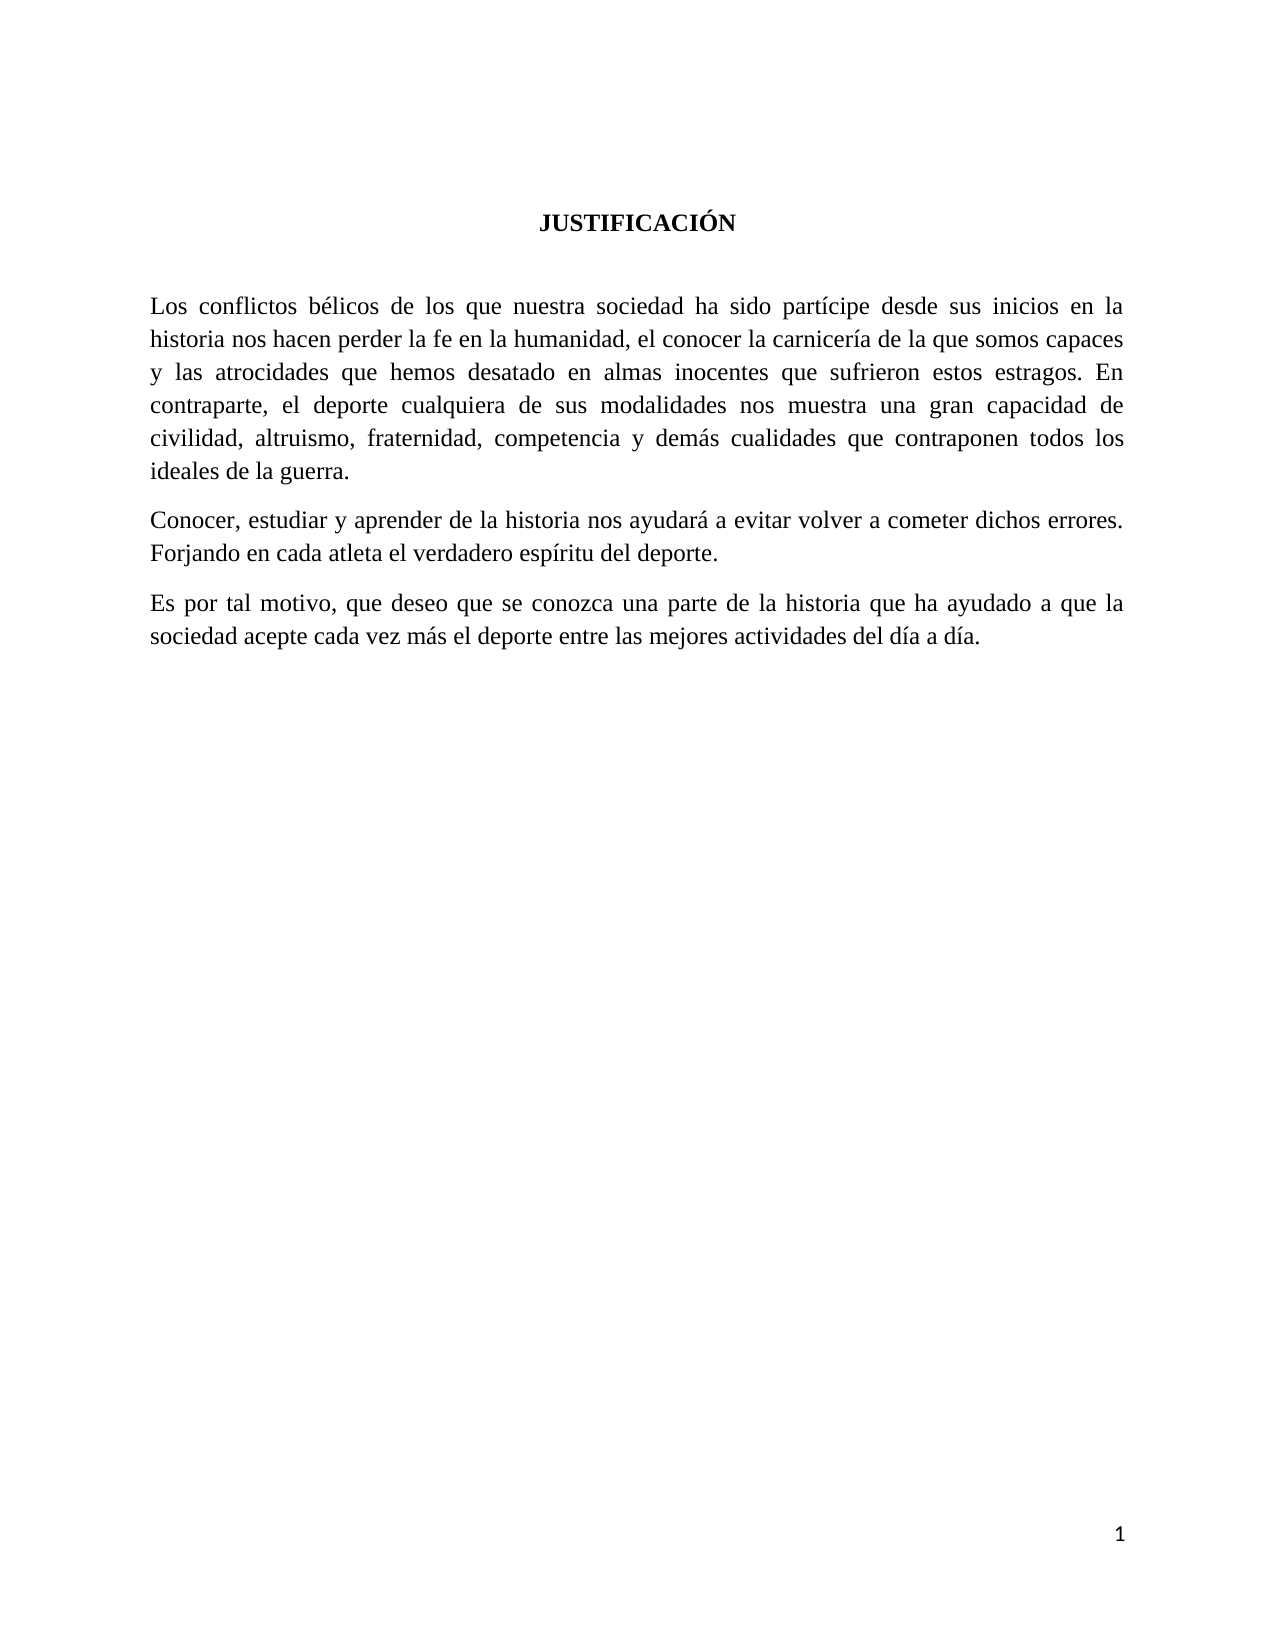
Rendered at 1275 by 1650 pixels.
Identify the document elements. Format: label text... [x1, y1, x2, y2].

subtitle JUSTIFICACIÓN [150, 208, 1125, 237]
text Conocer, estudiar y aprender de la historia nos ayudará a evitar volver a cometer dichos errores. Forjando en cada atleta el verdadero espíritu del deporte. [150, 506, 1125, 567]
text Los conflictos bélicos de los que nuestra sociedad ha sido partícipe desde sus inicios en la historia nos hacen perder la fe en la humanidad, el conocer la carnicería de la que somos capaces y las atrocidades que hemos desatado en almas inocentes que sufrieron estos estragos. En contraparte, el deporte cualquiera de sus modalidades nos muestra una gran capacidad de civilidad, altruismo, fraternidad, competencia y demás cualidades que contraponen todos los ideales de la guerra. [150, 291, 1125, 484]
text Es por tal motivo, que deseo que se conozca una parte de la historia que ha ayudado a que la sociedad acepte cada vez más el deporte entre las mejores actividades del día a día. [150, 588, 1125, 650]
